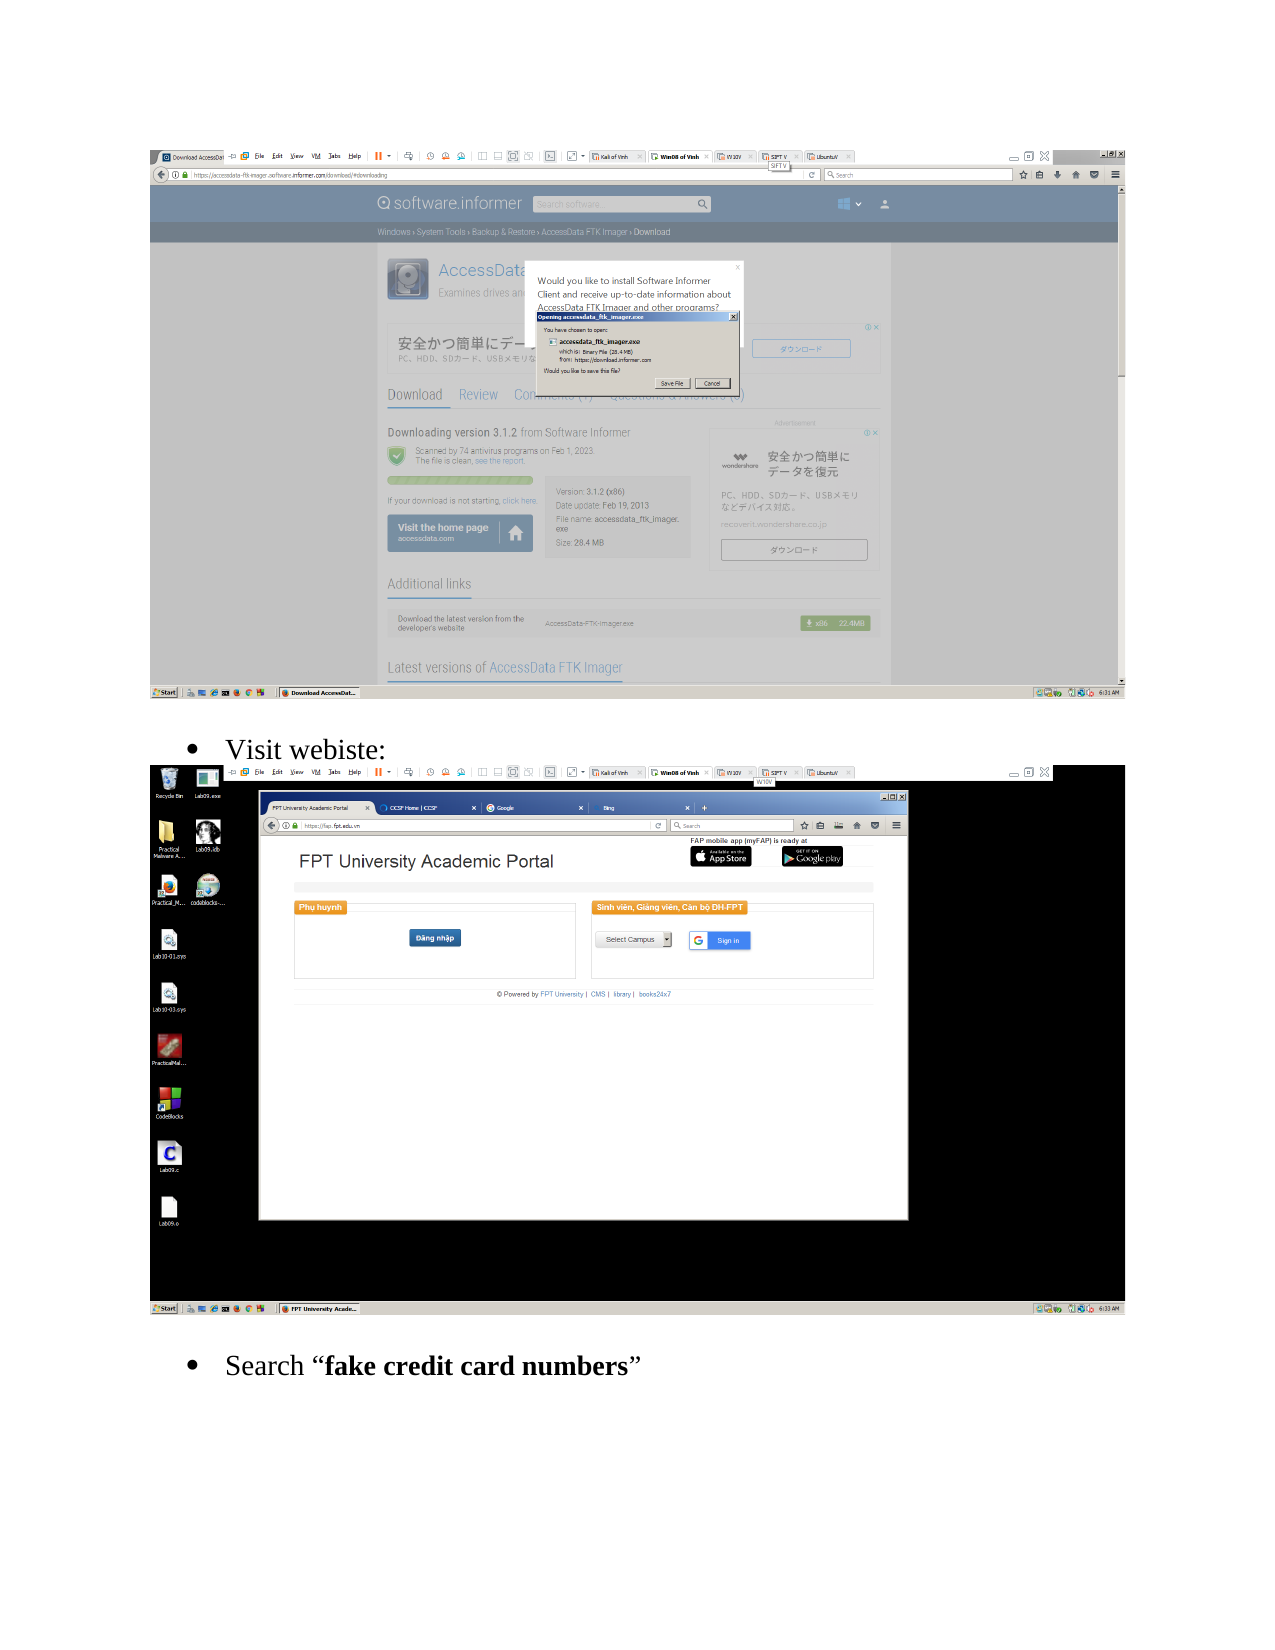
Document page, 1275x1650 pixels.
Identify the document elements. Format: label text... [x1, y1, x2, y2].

picture [150, 765, 1125, 1315]
picture [150, 150, 1125, 699]
list Visit webiste: [187, 732, 1125, 765]
list Search “fake credit card numbers” [187, 1348, 1125, 1381]
